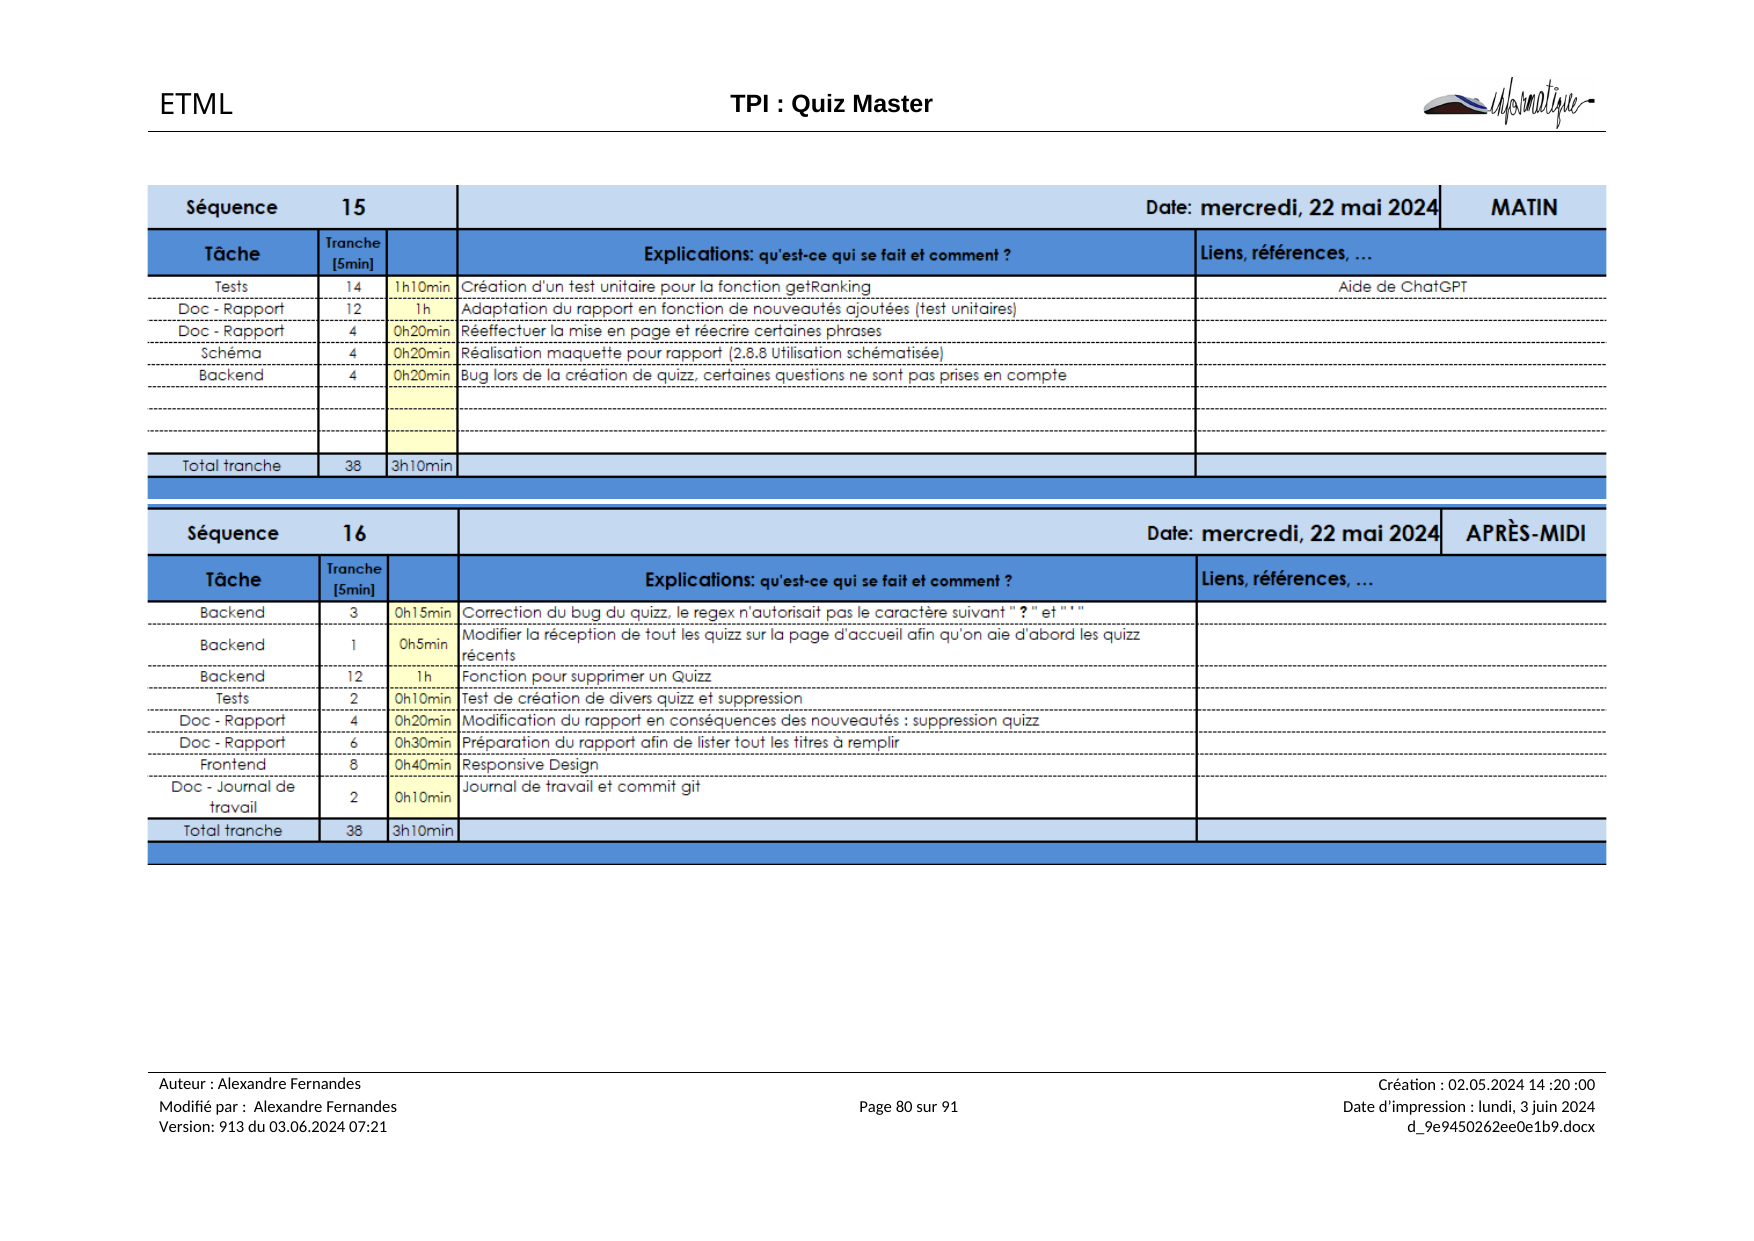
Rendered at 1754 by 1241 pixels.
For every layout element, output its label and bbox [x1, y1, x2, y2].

picture [1423, 77, 1595, 129]
picture [147, 185, 1607, 499]
picture [147, 504, 1607, 865]
